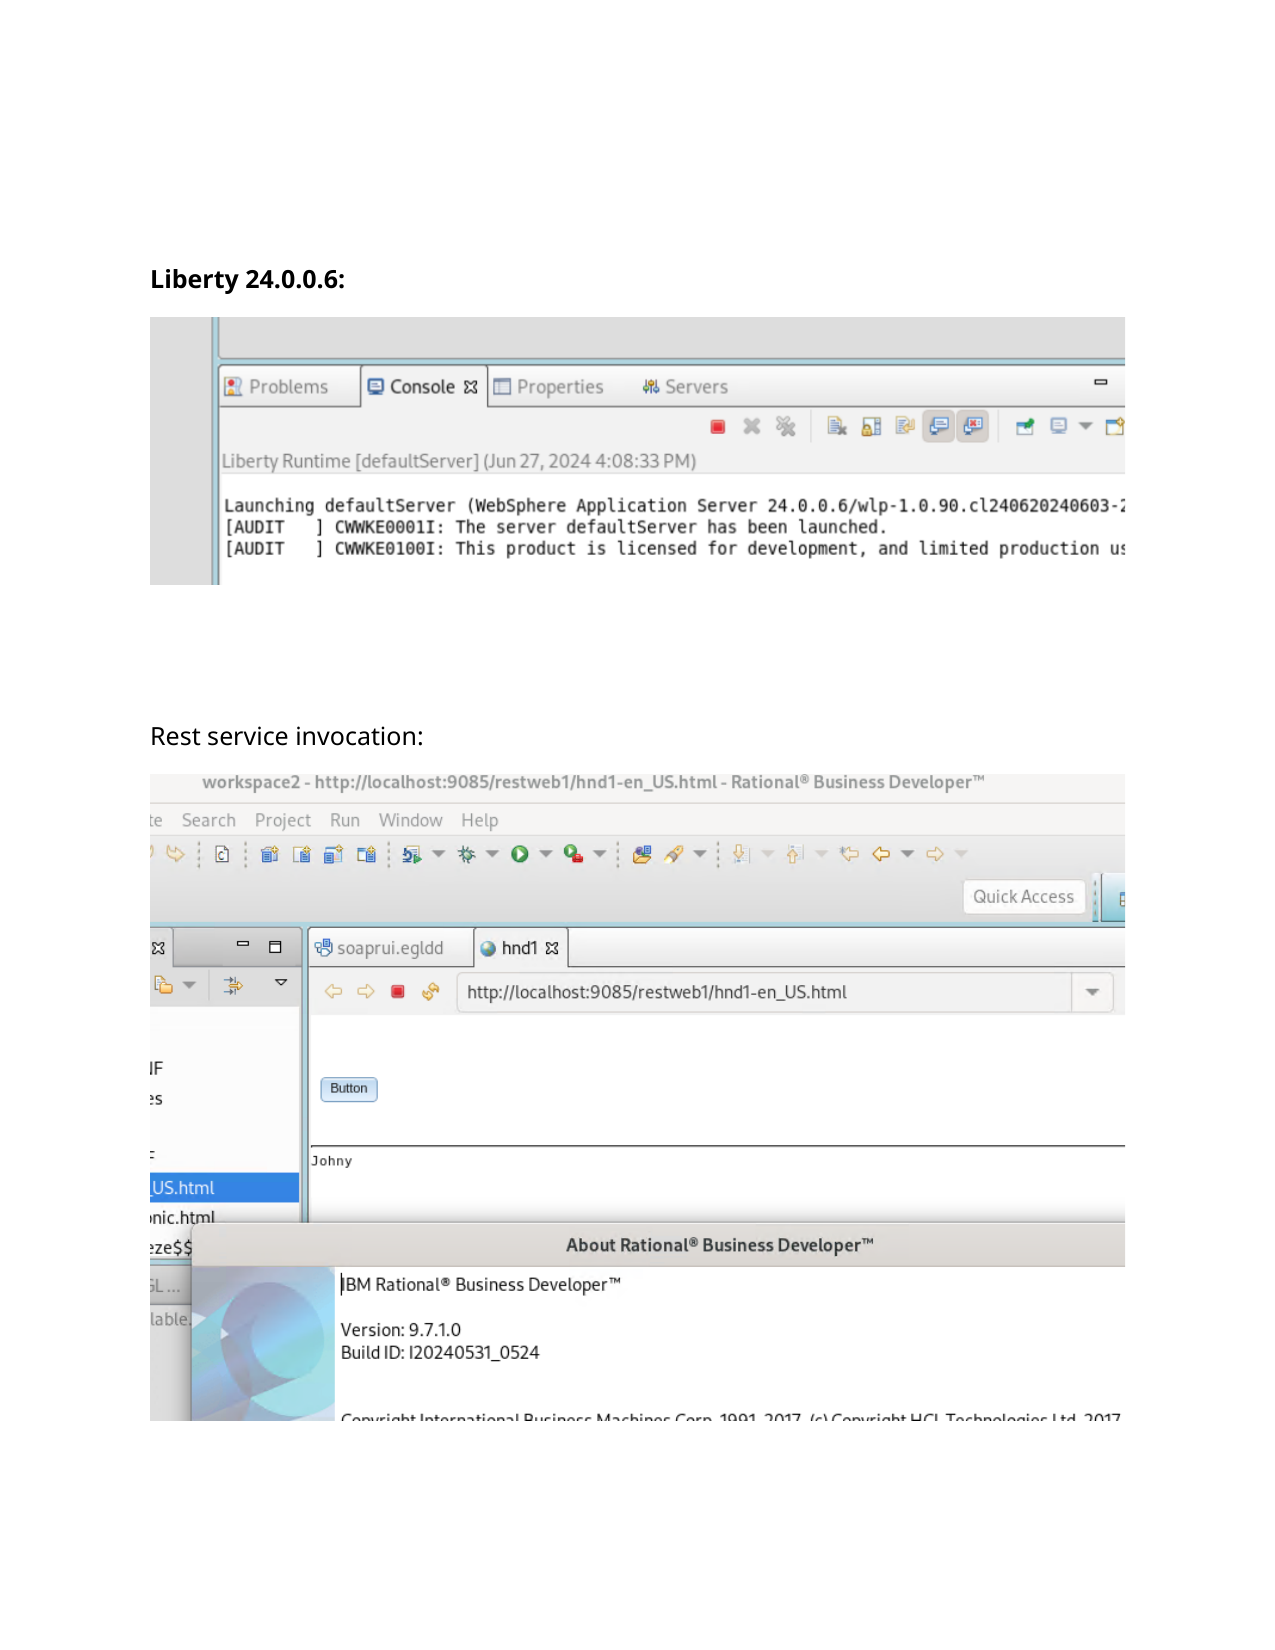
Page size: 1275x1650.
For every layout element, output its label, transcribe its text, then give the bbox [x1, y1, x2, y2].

text Rest service invocation: [150, 718, 1125, 752]
picture [150, 774, 1125, 1421]
picture [150, 317, 1125, 585]
text Liberty 24.0.0.6: [150, 262, 1125, 296]
